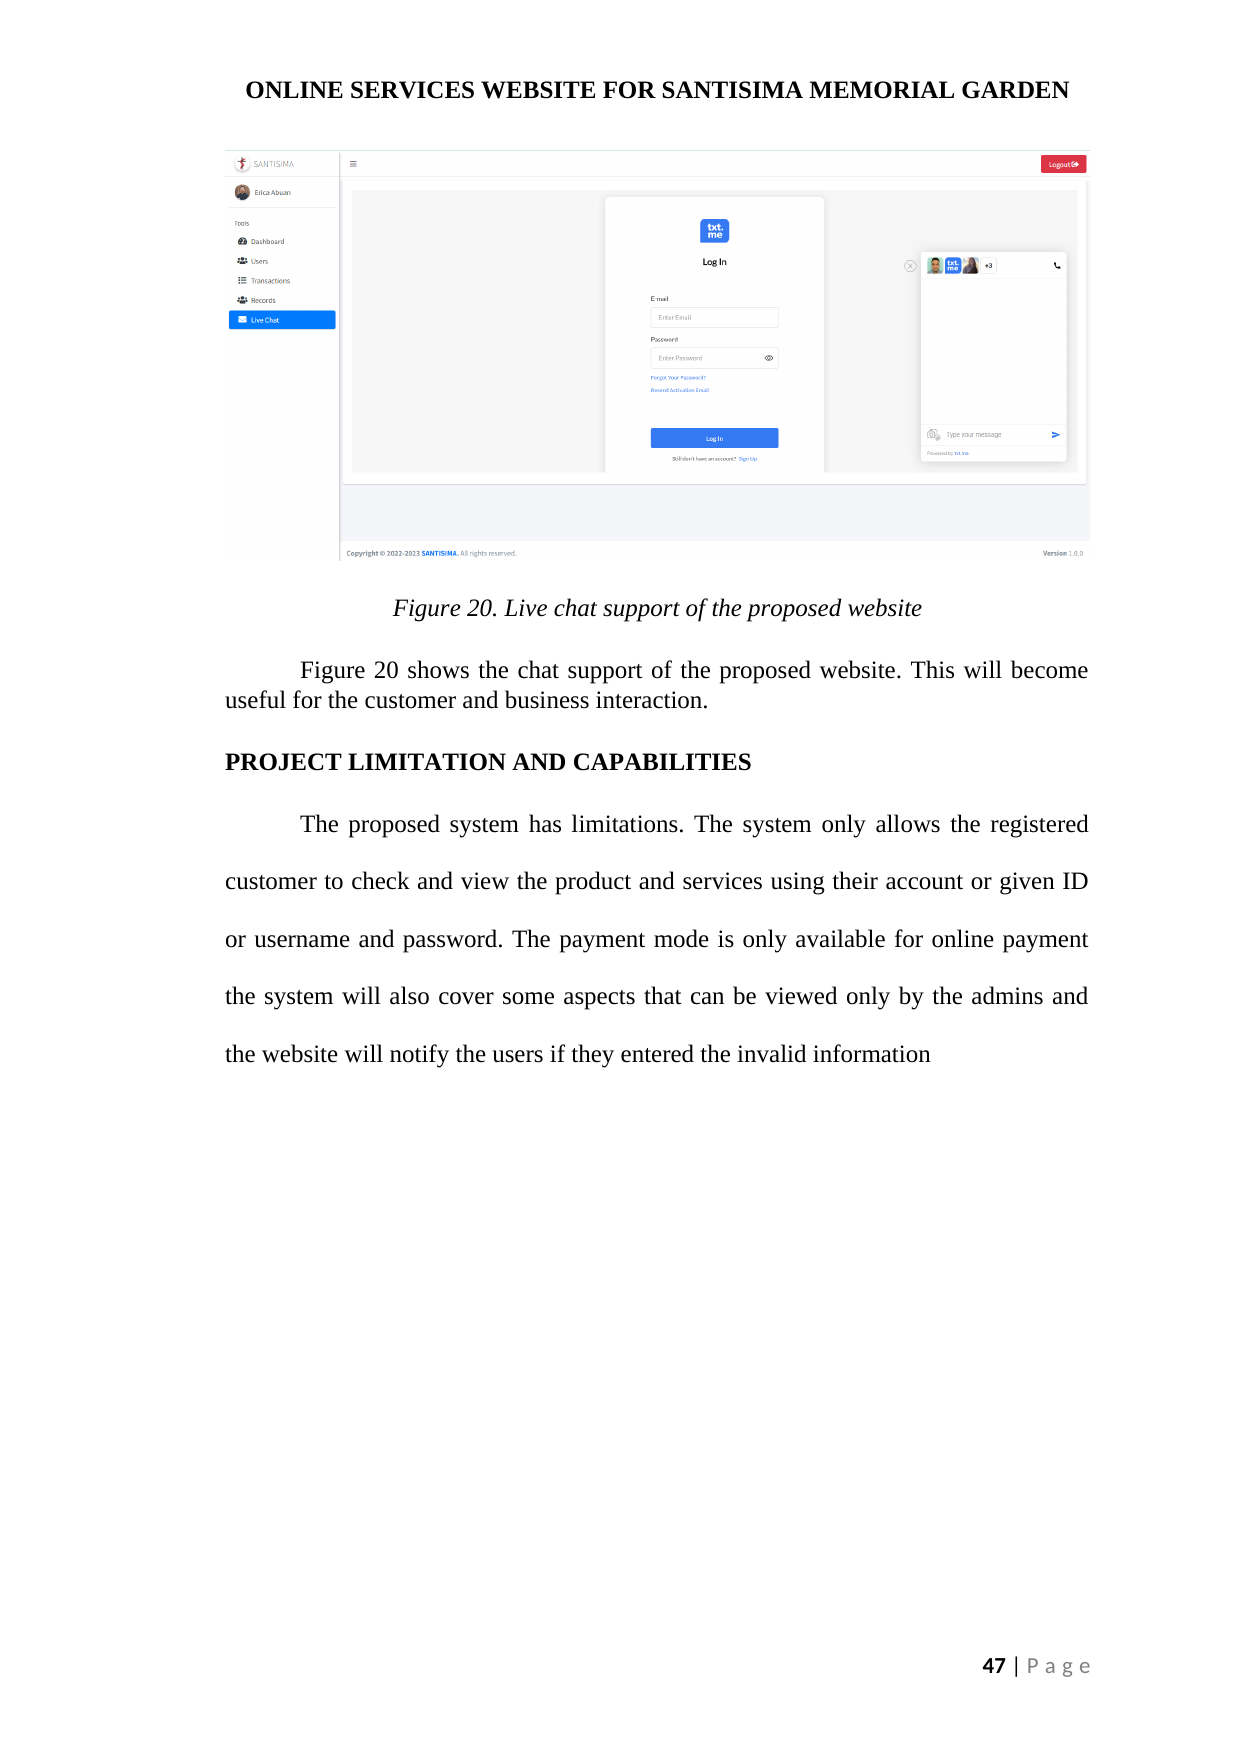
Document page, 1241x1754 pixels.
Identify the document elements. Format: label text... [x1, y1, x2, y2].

text Figure 20. Live chat support of the proposed website [225, 593, 1090, 622]
text The proposed system has limitations. The system only allows the registered customer to check and view the product and services using their account or given ID or username and password. The payment mode is only available for online payment the system will also cover some aspects that can be viewed only by the admins and the website will notify the users if they entered the invalid information [225, 809, 1090, 1068]
text Figure 20 shows the chat support of the proposed website. This will become useful for the customer and business interaction. [225, 655, 1090, 714]
picture [225, 150, 1091, 561]
text PROJECT LIMITATION AND CAPABILITIES [225, 747, 1090, 776]
